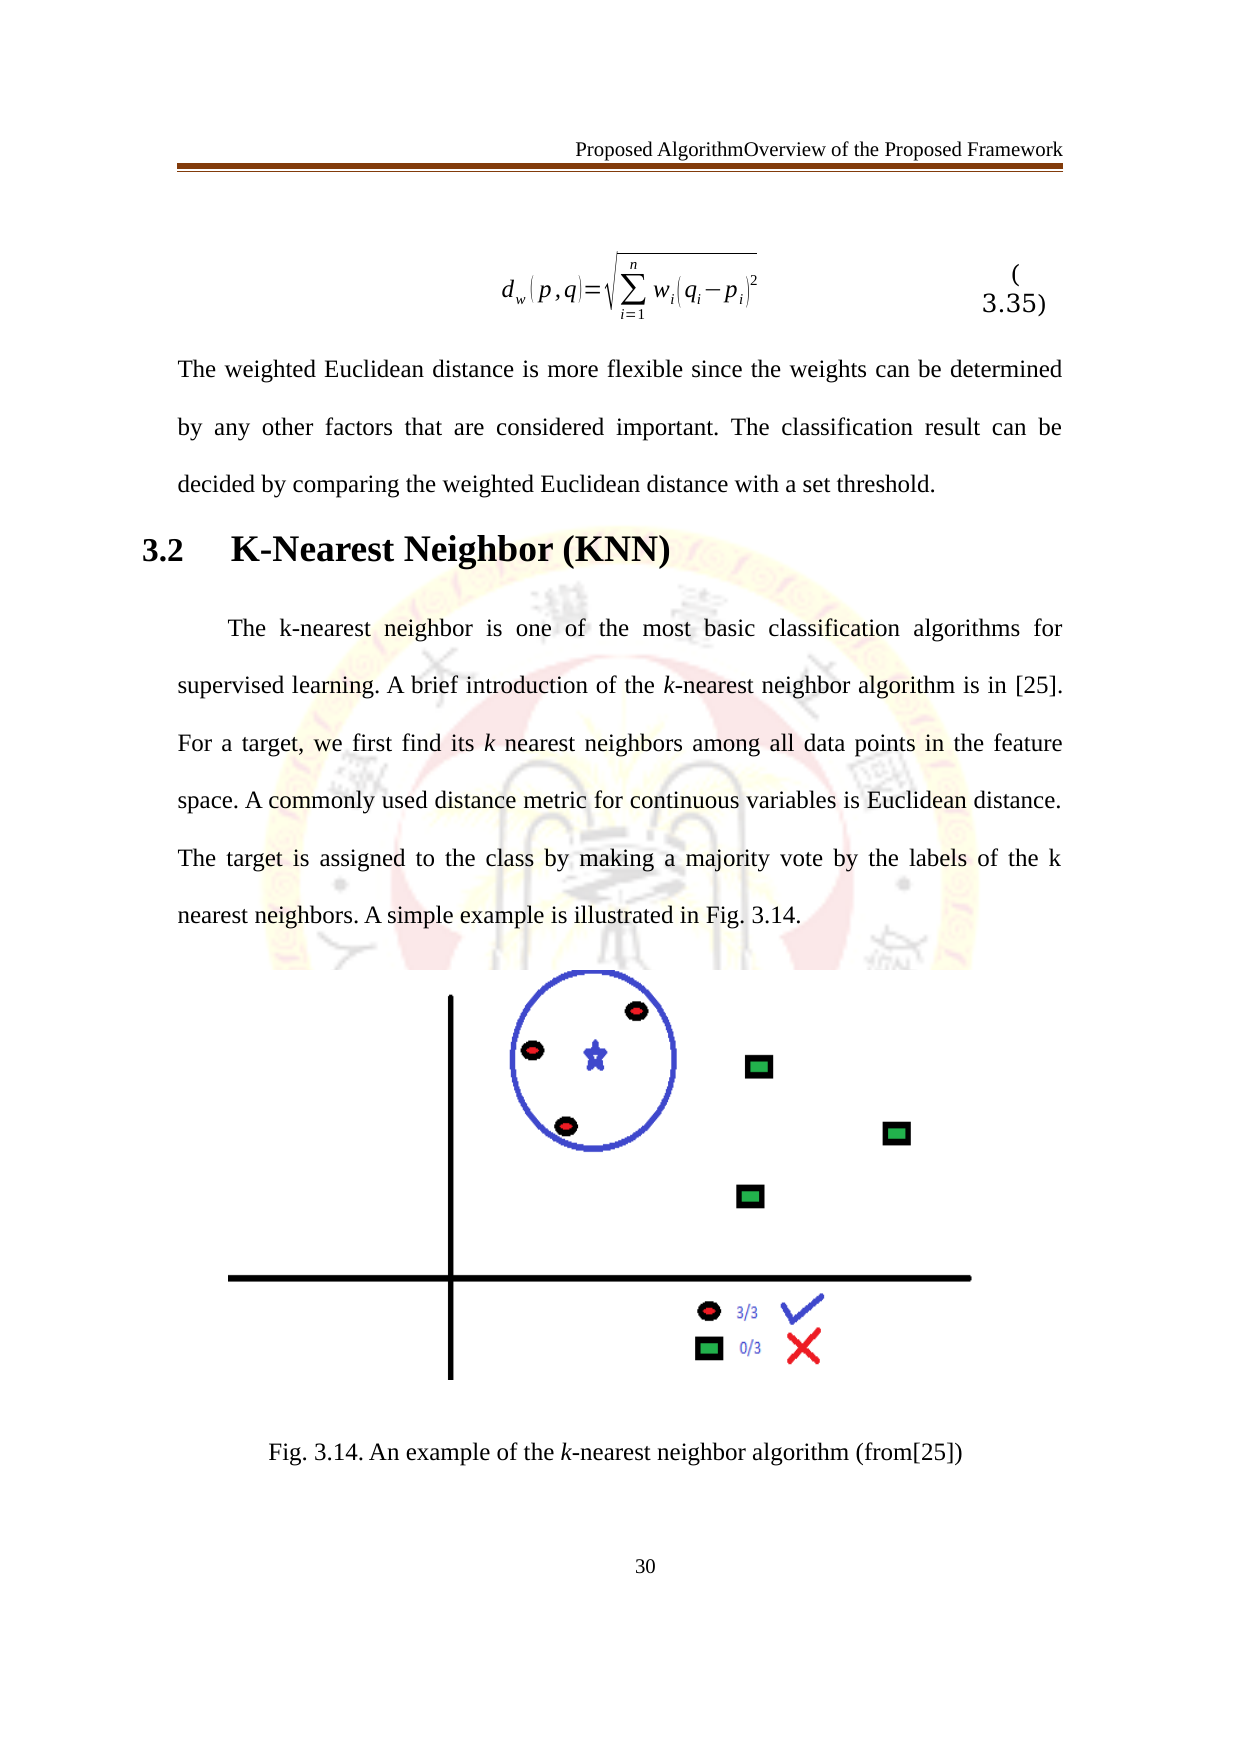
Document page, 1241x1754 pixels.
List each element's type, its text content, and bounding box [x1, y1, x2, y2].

text The weighted Euclidean distance is more flexible since the weights can be determined by any other factors that are considered important. The classification result can be decided by comparing the weighted Euclidean distance with a set threshold. [177, 354, 1063, 498]
picture [228, 970, 1003, 1380]
subtitle K-Nearest Neighbor (KNN) [142, 527, 1063, 570]
table_header [293, 220, 966, 354]
